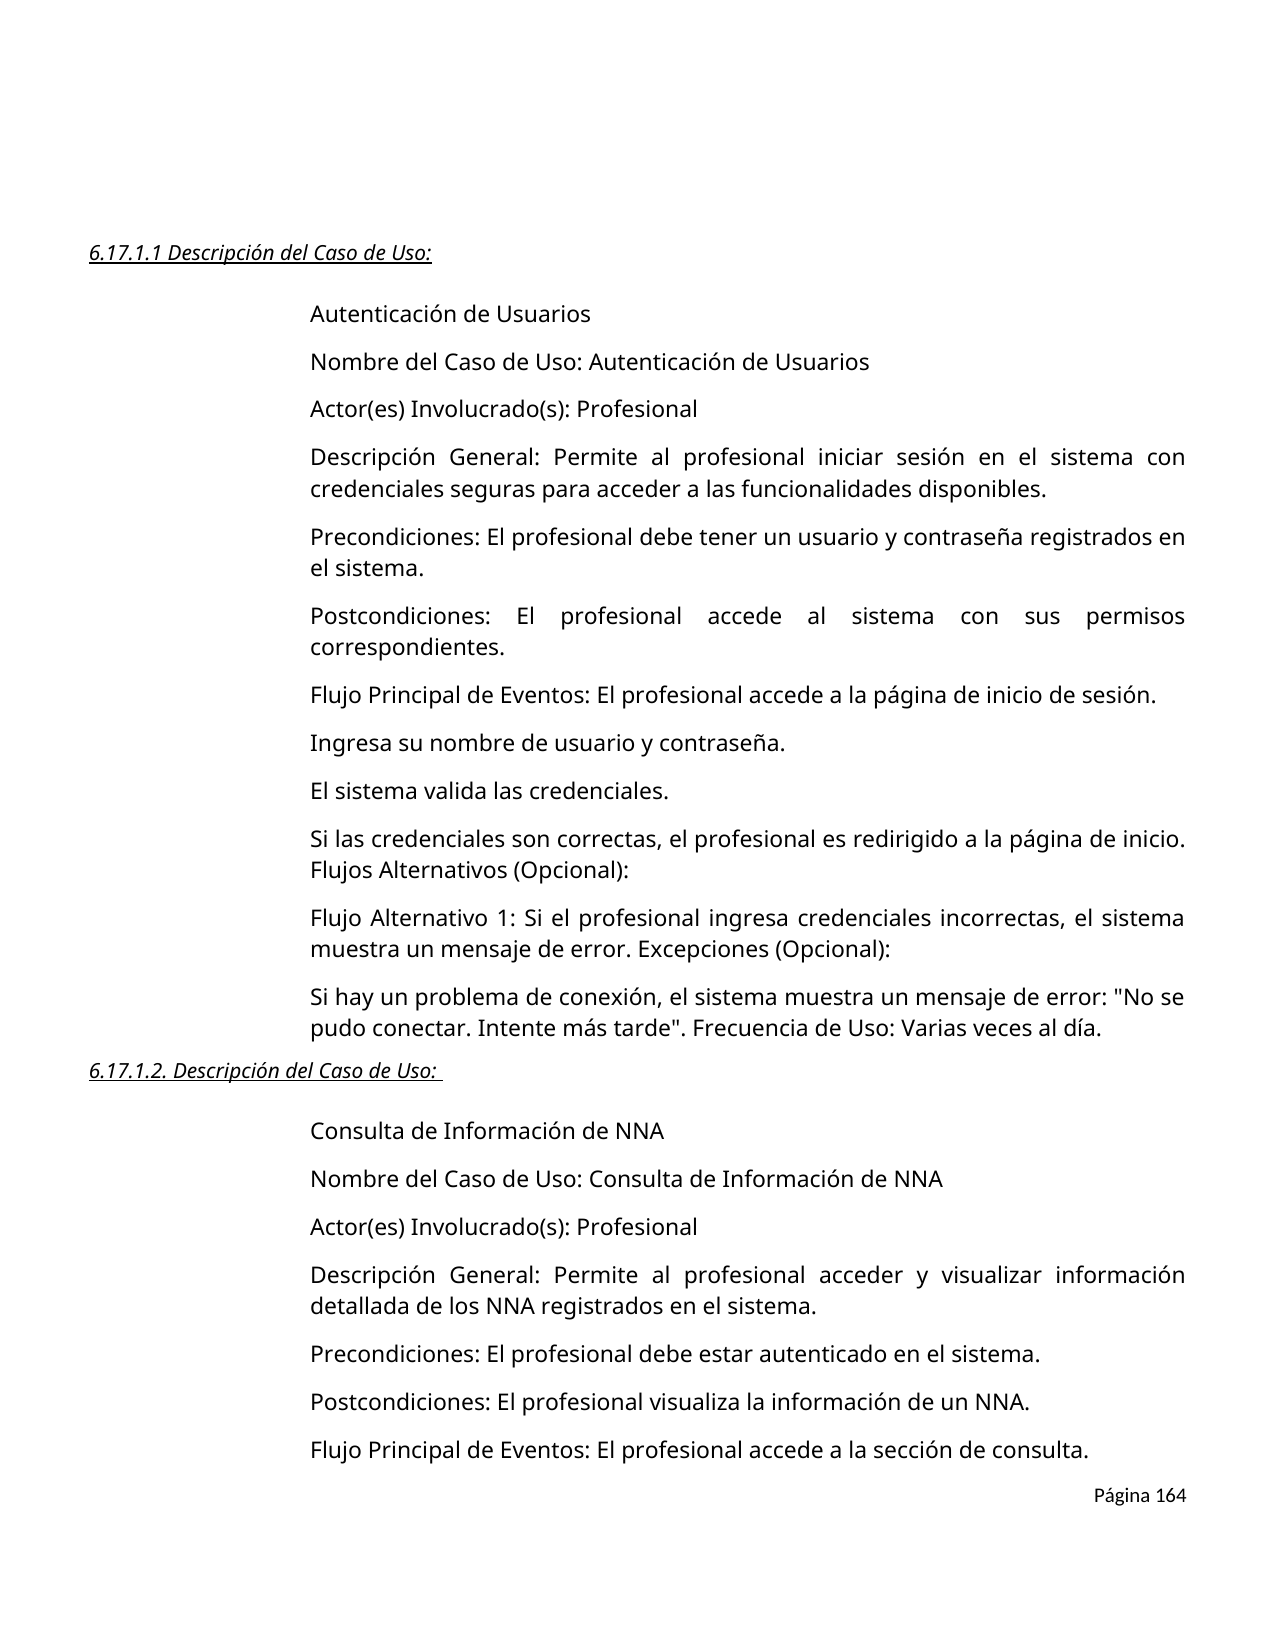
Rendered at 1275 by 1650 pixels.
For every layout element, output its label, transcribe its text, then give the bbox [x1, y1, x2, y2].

subtitle 6.17.1.1 Descripción del Caso de Uso: [89, 238, 1186, 267]
text Autenticación de Usuarios [310, 297, 1186, 329]
text Consulta de Información de NNA [310, 1115, 1186, 1146]
text Precondiciones: El profesional debe estar autenticado en el sistema. [310, 1338, 1186, 1369]
text Si las credenciales son correctas, el profesional es redirigido a la página de inicio. Flujos Alternativos (Opcional): [310, 822, 1186, 885]
text Actor(es) Involucrado(s): Profesional [310, 1211, 1186, 1242]
text Actor(es) Involucrado(s): Profesional [310, 393, 1186, 424]
text Flujo Alternativo 1: Si el profesional ingresa credenciales incorrectas, el sistema muestra un mensaje de error. Excepciones (Opcional): [310, 902, 1186, 964]
text Descripción General: Permite al profesional acceder y visualizar información detallada de los NNA registrados en el sistema. [310, 1259, 1186, 1321]
text Descripción General: Permite al profesional iniciar sesión en el sistema con credenciales seguras para acceder a las funcionalidades disponibles. [310, 441, 1186, 504]
text El sistema valida las credenciales. [310, 774, 1186, 806]
text Ingresa su nombre de usuario y contraseña. [310, 727, 1186, 758]
text Flujo Principal de Eventos: El profesional accede a la página de inicio de sesión. [310, 679, 1186, 710]
text Si hay un problema de conexión, el sistema muestra un mensaje de error: "No se pudo conectar. Intente más tarde". Frecuencia de Uso: Varias veces al día. [310, 981, 1186, 1043]
text Postcondiciones: El profesional visualiza la información de un NNA. [310, 1386, 1186, 1417]
subtitle 6.17.1.2. Descripción del Caso de Uso: [89, 1056, 1186, 1084]
text Flujo Principal de Eventos: El profesional accede a la sección de consulta. [310, 1434, 1186, 1465]
text Nombre del Caso de Uso: Autenticación de Usuarios [310, 345, 1186, 377]
text Precondiciones: El profesional debe tener un usuario y contraseña registrados en el sistema. [310, 520, 1186, 583]
text Nombre del Caso de Uso: Consulta de Información de NNA [310, 1163, 1186, 1194]
text Postcondiciones: El profesional accede al sistema con sus permisos correspondientes. [310, 599, 1186, 662]
